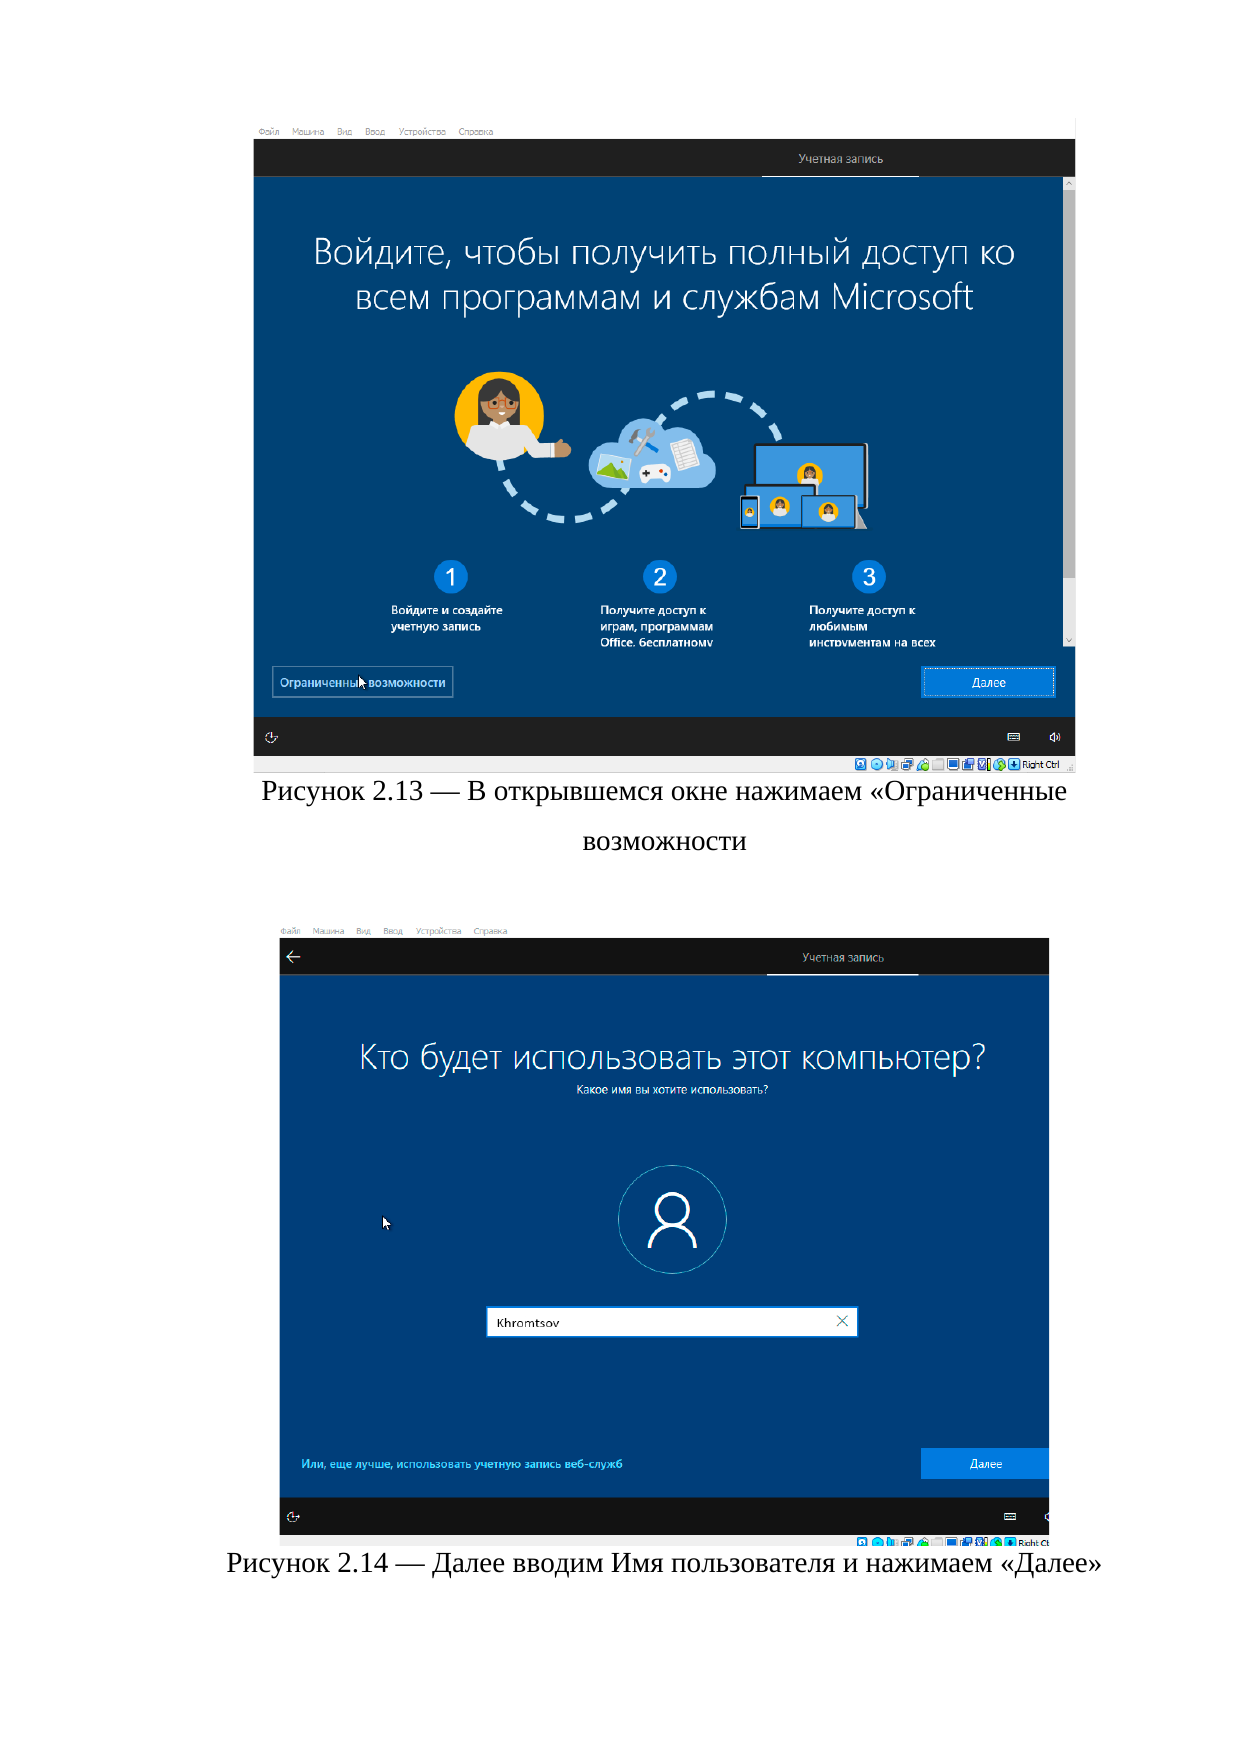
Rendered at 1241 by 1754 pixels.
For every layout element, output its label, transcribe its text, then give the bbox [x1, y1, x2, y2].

picture [253, 118, 1076, 773]
text Рисунок 2.13 — В открывшемся окне нажимаем «Ограниченные возможности [177, 773, 1152, 857]
picture [279, 923, 1050, 1546]
text Рисунок 2.14 — Далее вводим Имя пользователя и нажимаем «Далее» [177, 1545, 1152, 1579]
